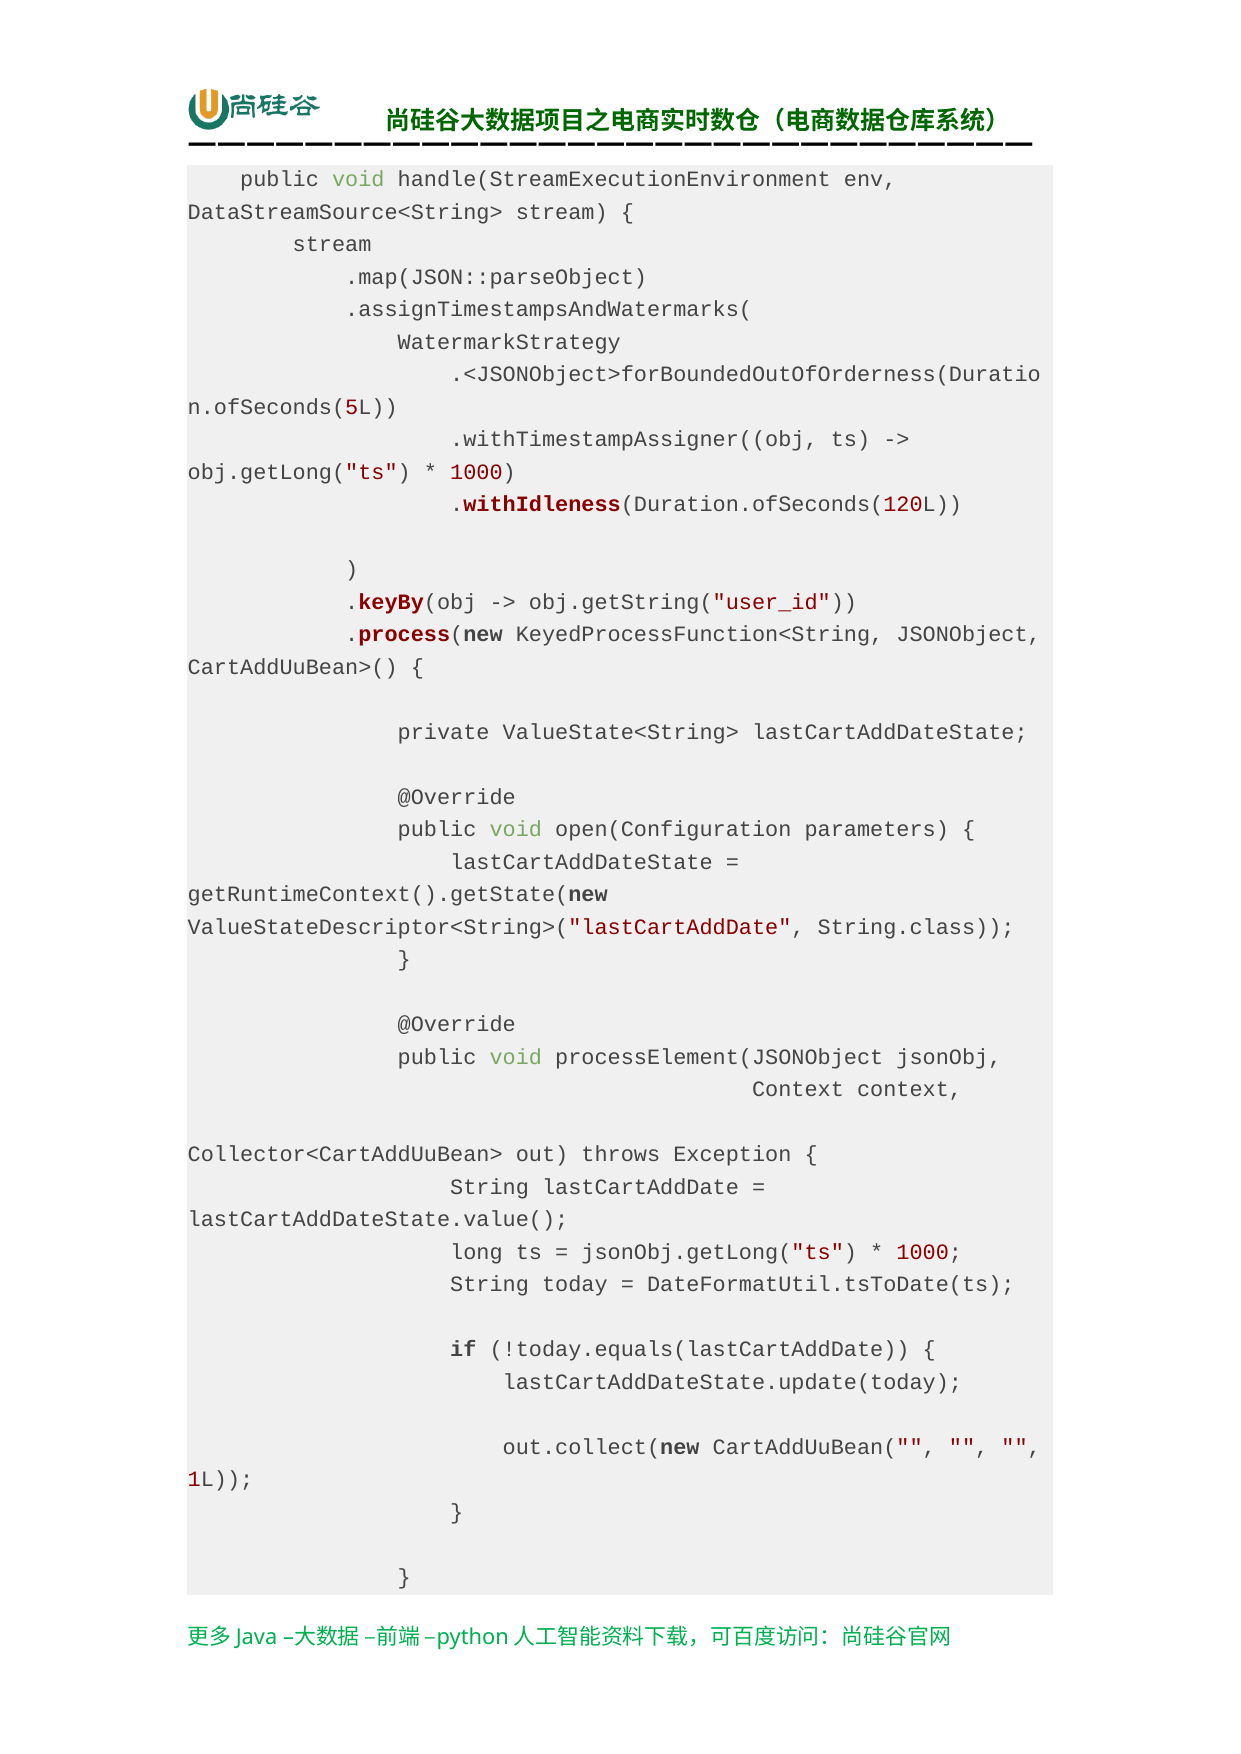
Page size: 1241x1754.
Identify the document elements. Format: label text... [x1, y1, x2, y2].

text @Override [187, 782, 1053, 815]
text Collector<CartAddUuBean> out) throws Exception { [187, 1107, 1053, 1172]
text lastCartAddDateState.update(today); [187, 1367, 1053, 1400]
text .withIdleness(Duration.ofSeconds(120L)) [187, 490, 1053, 522]
text Context context, [187, 1075, 1053, 1107]
text .<JSONObject>forBoundedOutOfOrderness(Duration.ofSeconds(5L)) [187, 360, 1053, 425]
text .withTimestampAssigner((obj, ts) -> obj.getLong("ts") * 1000) [187, 425, 1053, 490]
text .map(JSON::parseObject) [187, 262, 1053, 295]
text @Override [187, 1010, 1053, 1042]
text stream [187, 230, 1053, 262]
text public void handle(StreamExecutionEnvironment env, DataStreamSource<String> stream) { [187, 165, 1053, 230]
text .keyBy(obj -> obj.getString("user_id")) [187, 587, 1053, 620]
picture [187, 88, 320, 130]
text } [187, 1497, 1053, 1530]
text .process(new KeyedProcessFunction<String, JSONObject, CartAddUuBean>() { [187, 620, 1053, 685]
text .assignTimestampsAndWatermarks( [187, 295, 1053, 327]
text String lastCartAddDate = lastCartAddDateState.value(); [187, 1172, 1053, 1237]
text private ValueState<String> lastCartAddDateState; [187, 717, 1053, 750]
text } [187, 945, 1053, 977]
text if (!today.equals(lastCartAddDate)) { [187, 1335, 1053, 1367]
text String today = DateFormatUtil.tsToDate(ts); [187, 1270, 1053, 1302]
text public void processElement(JSONObject jsonObj, [187, 1042, 1053, 1075]
text out.collect(new CartAddUuBean("", "", "", 1L)); [187, 1432, 1053, 1497]
text lastCartAddDateState = getRuntimeContext().getState(new ValueStateDescriptor<String>("lastCartAddDate", String.class)); [187, 847, 1053, 945]
text } [187, 1562, 1053, 1595]
text WatermarkStrategy [187, 327, 1053, 360]
text public void open(Configuration parameters) { [187, 815, 1053, 847]
text long ts = jsonObj.getLong("ts") * 1000; [187, 1237, 1053, 1270]
text ) [187, 555, 1053, 587]
